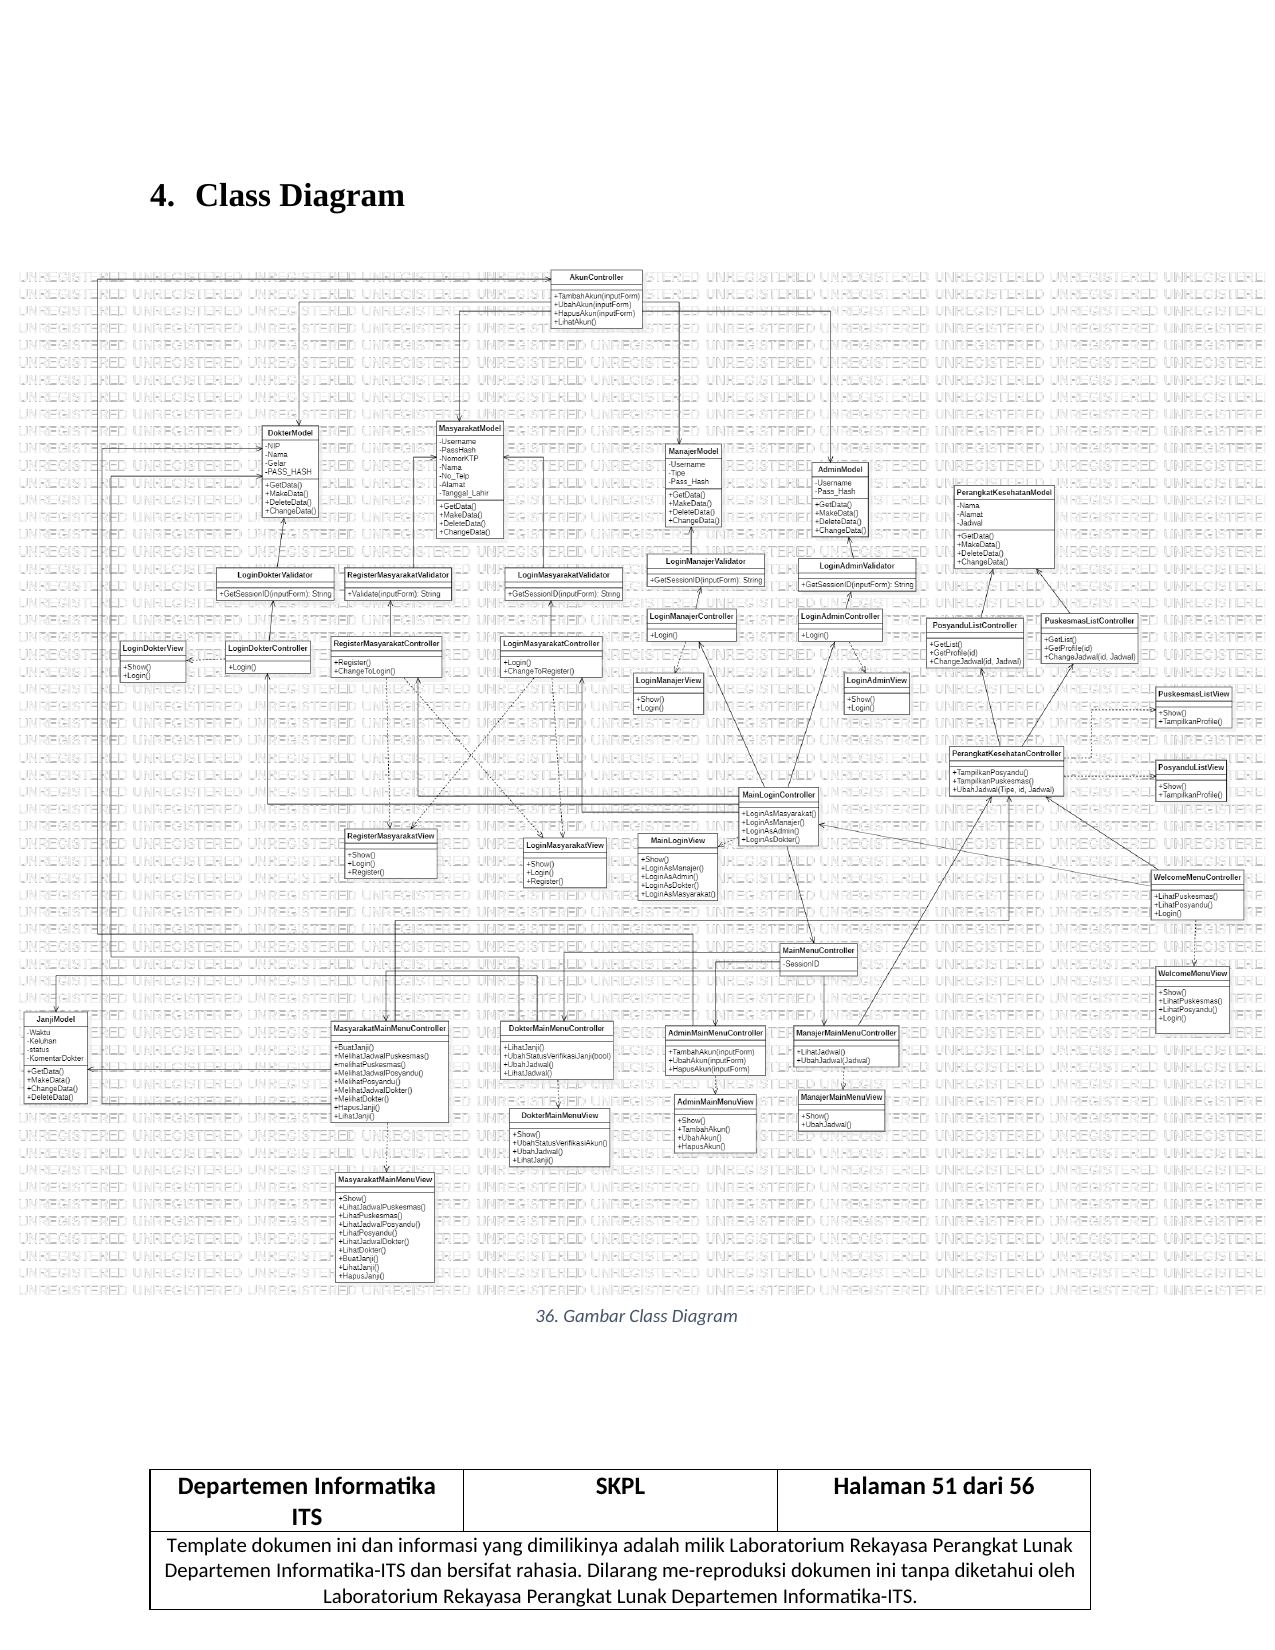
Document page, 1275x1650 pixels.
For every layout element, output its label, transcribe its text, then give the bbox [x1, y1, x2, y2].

picture [18, 264, 1266, 1305]
text 36. Gambar Class Diagram [150, 1305, 1125, 1327]
subtitle Class Diagram [150, 175, 1125, 213]
